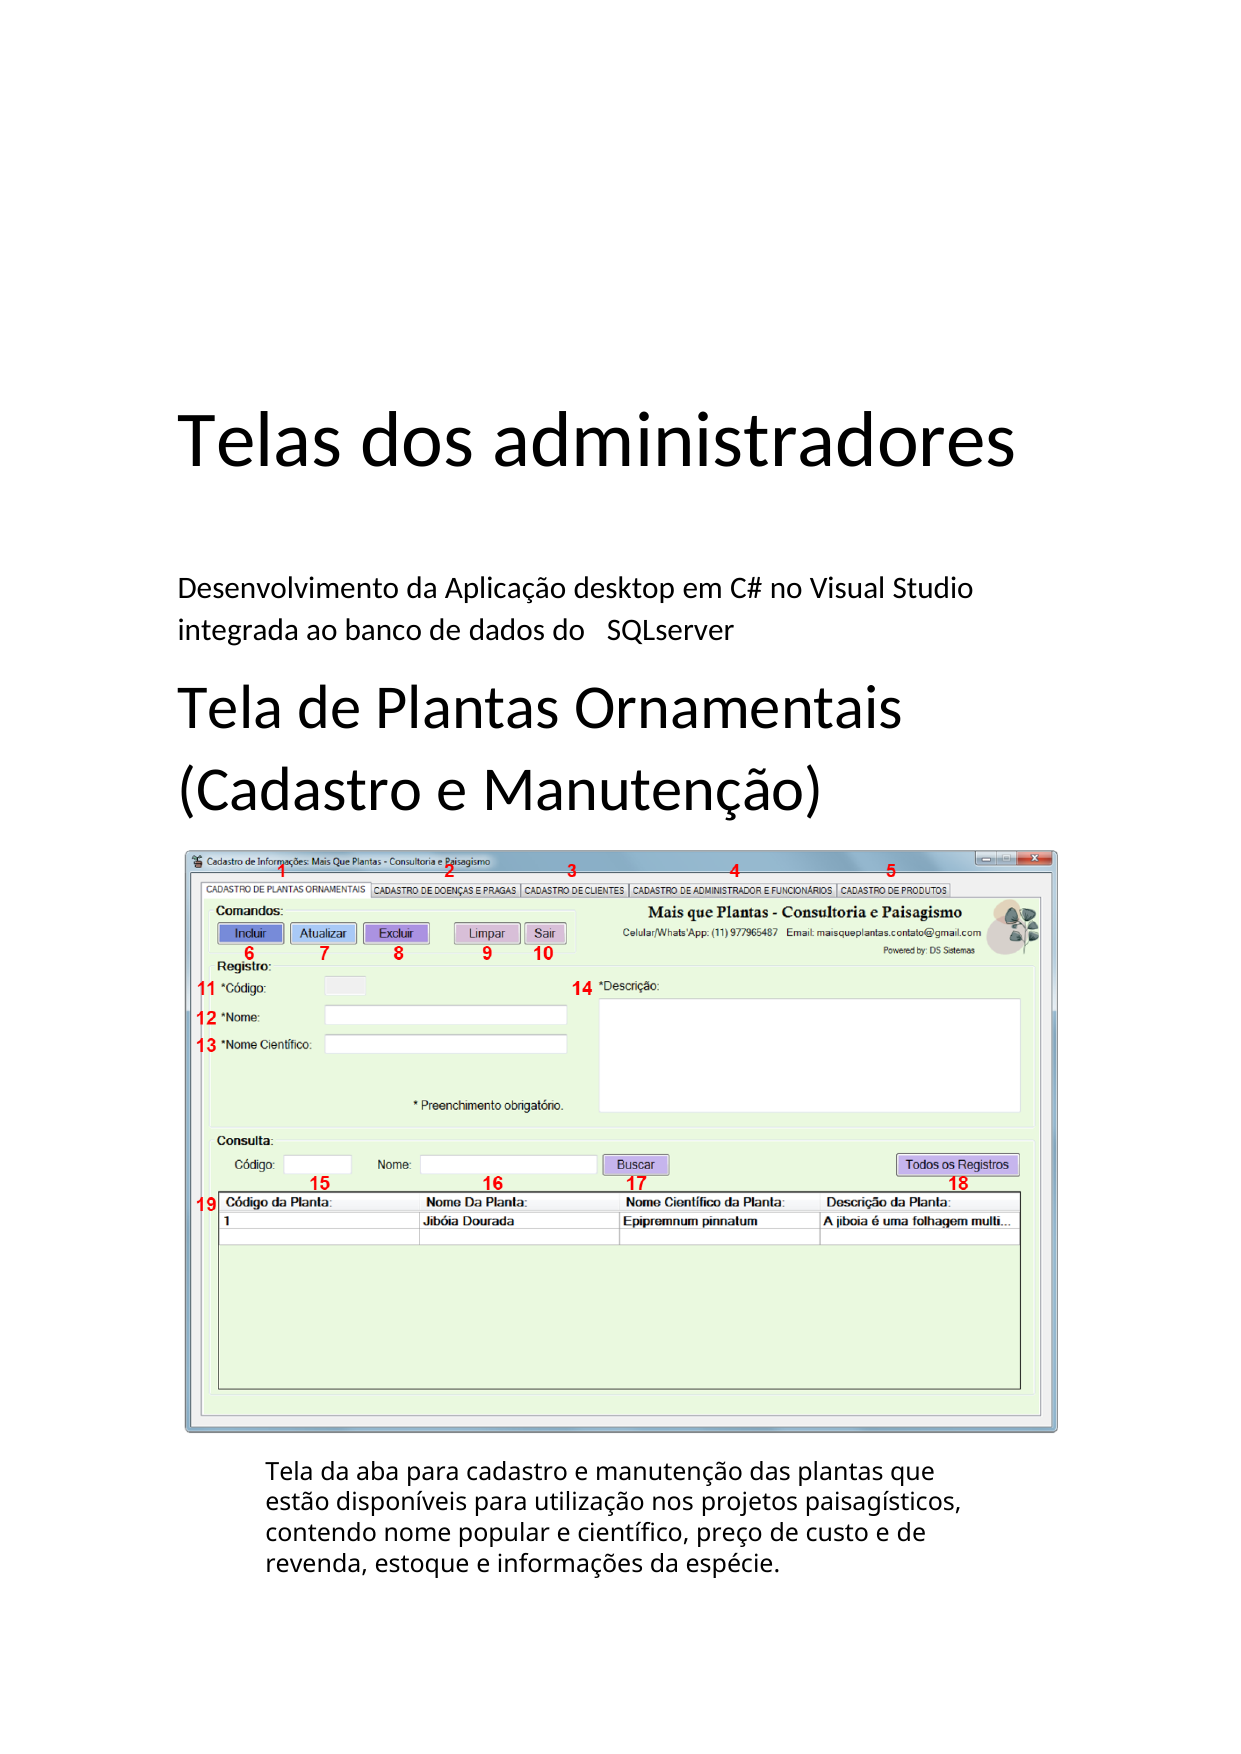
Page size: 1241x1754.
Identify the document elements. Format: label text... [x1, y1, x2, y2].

text Tela de Plantas Ornamentais (Cadastro e Manutenção) [177, 667, 1063, 826]
text Telas dos administradores [177, 390, 1063, 486]
text Tela da aba para cadastro e manutenção das plantas que estão disponíveis para utilização nos projetos paisagísticos, contendo nome popular e científico, preço de custo e de revenda, estoque e informações da espécie. [265, 1456, 994, 1579]
text Desenvolvimento da Aplicação desktop em C# no Visual Studio integrada ao banco de dados do SQLserver [177, 568, 1063, 648]
picture [177, 848, 1063, 1437]
